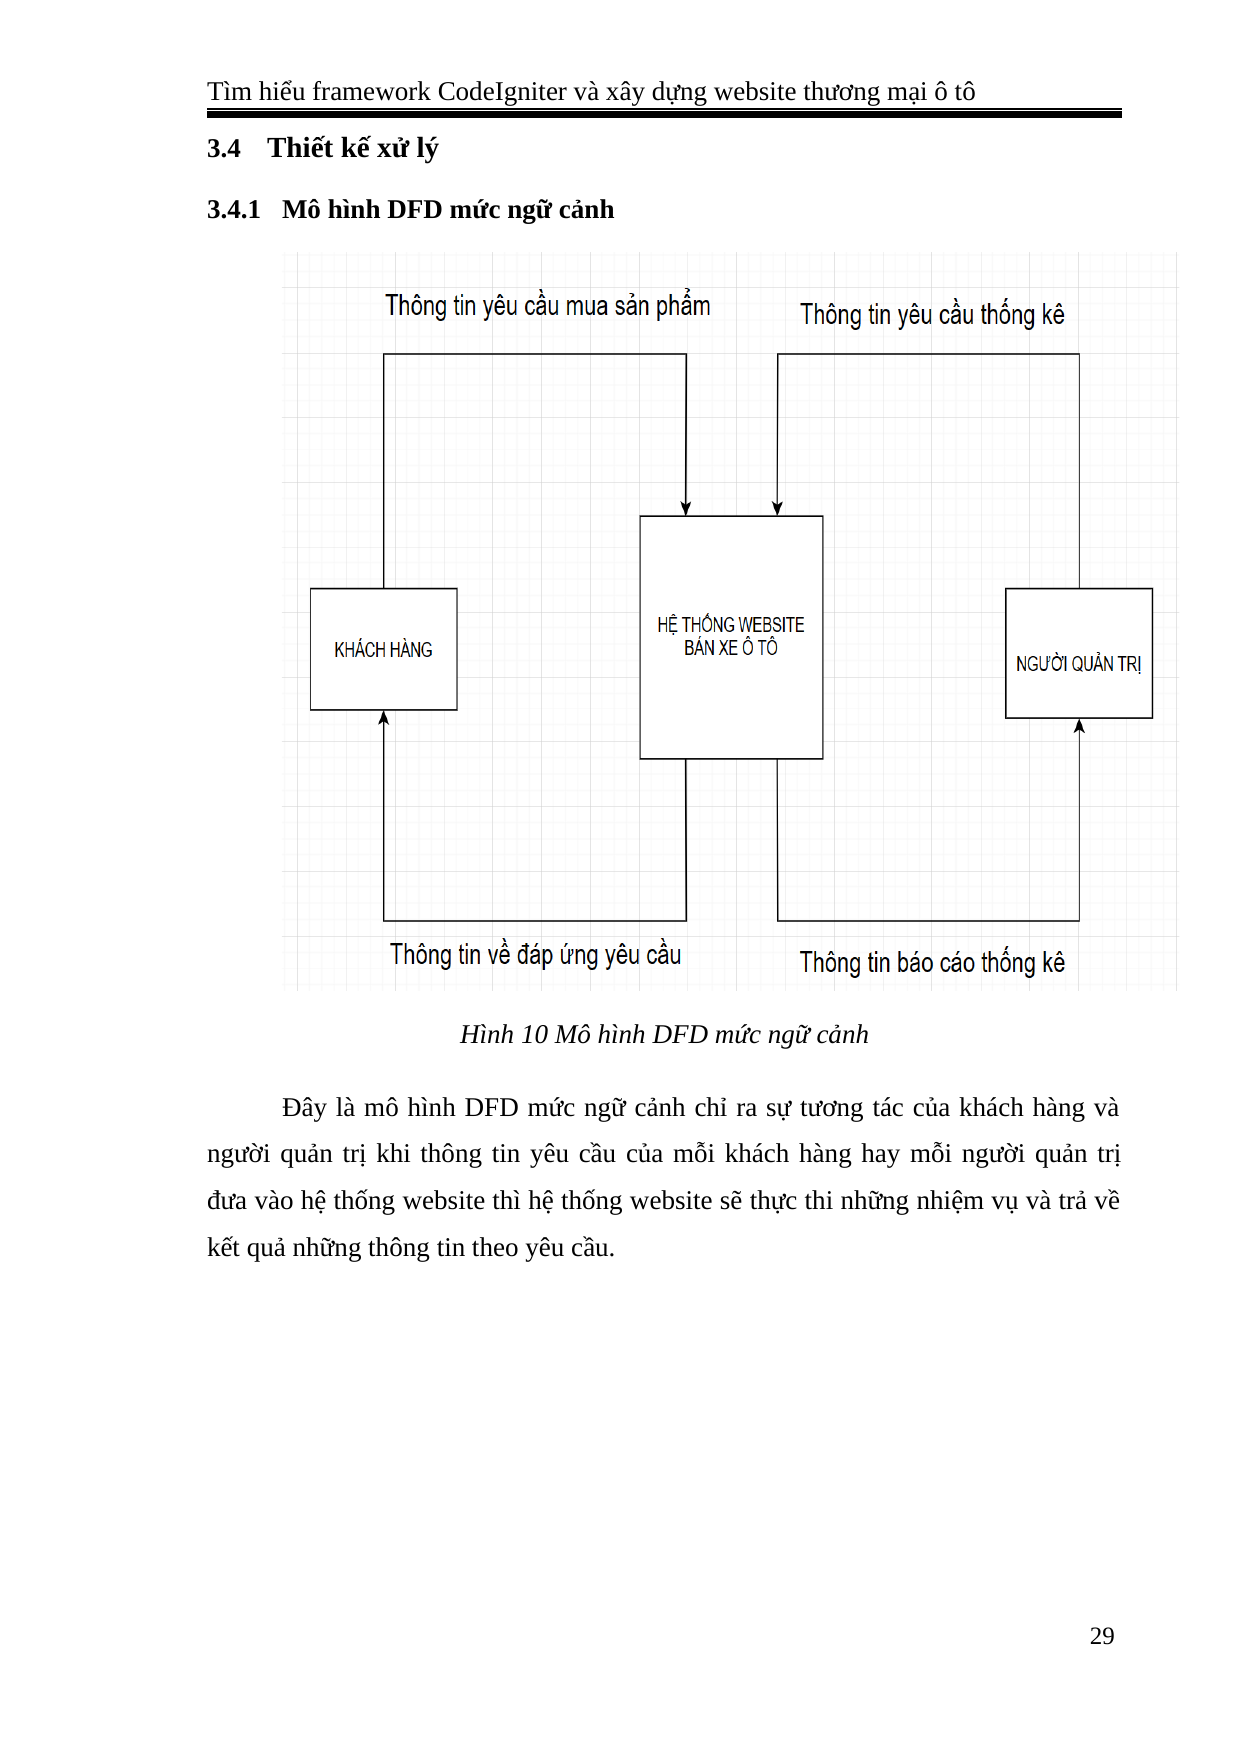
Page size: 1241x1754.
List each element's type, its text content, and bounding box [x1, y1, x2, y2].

text Đây là mô hình DFD mức ngữ cảnh chỉ ra sự tương tác của khách hàng và người quản trị khi thông tin yêu cầu của mỗi khách hàng hay mỗi người quản trị đưa vào hệ thống website thì hệ thống website sẽ thực thi những nhiệm vụ và trả về kết quả những thông tin theo yêu cầu. [207, 1091, 1122, 1262]
picture [281, 252, 1180, 991]
subtitle Mô hình DFD mức ngữ cảnh [207, 193, 1122, 224]
subtitle Thiết kế xử lý [207, 131, 1122, 164]
